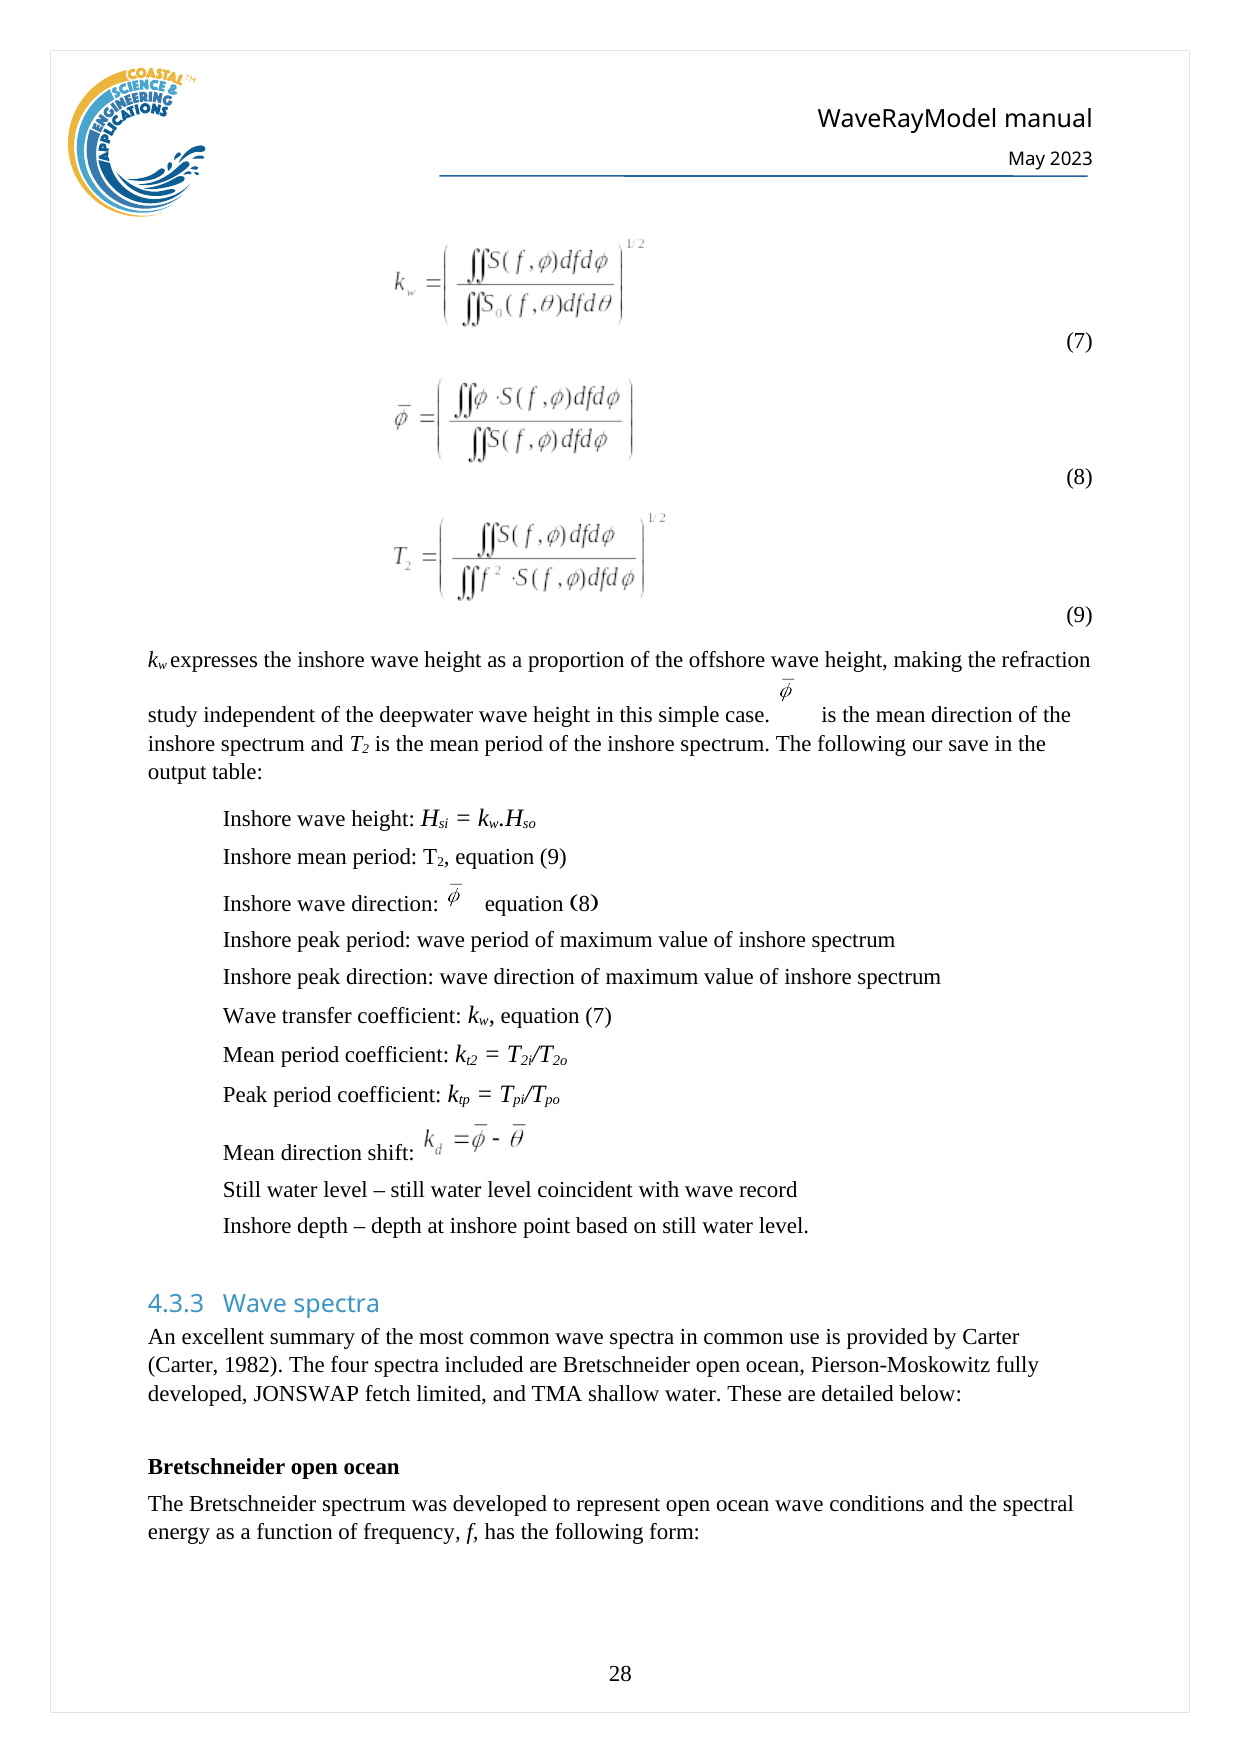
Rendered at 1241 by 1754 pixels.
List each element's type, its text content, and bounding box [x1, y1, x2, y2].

text (7) [148, 234, 1093, 353]
text Peak period coefficient: ktp = Tpi/Tpo [223, 1079, 1093, 1107]
text Inshore wave direction: equation (8) [223, 879, 1093, 916]
text Inshore peak period: wave period of maximum value of inshore spectrum [223, 926, 1093, 953]
text Inshore depth – depth at inshore point based on still water level. [223, 1212, 1093, 1239]
text Mean direction shift: [223, 1118, 1093, 1165]
text Inshore mean period: T2, equation (9) [223, 843, 1093, 869]
text Bretschneider open ocean [148, 1453, 1093, 1479]
text Mean period coefficient: kt2 = T2i/T2o [223, 1039, 1093, 1068]
text Wave transfer coefficient: kw, equation (7) [223, 1000, 1093, 1029]
text Inshore peak direction: wave direction of maximum value of inshore spectrum [223, 963, 1093, 989]
text (9) [148, 508, 1093, 627]
text The Bretschneider spectrum was developed to represent open ocean wave conditions and the spectral energy as a function of frequency, f, has the following form: [148, 1490, 1093, 1545]
text kw expresses the inshore wave height as a proportion of the offshore wave height, making the refraction study independent of the deepwater wave height in this simple case. is the mean direction of the inshore spectrum and T2 is the mean period of the inshore spectrum. The following our save in the output table: [148, 646, 1093, 784]
text Still water level – still water level coincident with wave record [223, 1176, 1093, 1202]
subtitle Wave spectra [148, 1286, 1093, 1320]
text Inshore wave height: Hsi = kw.Hso [223, 803, 1093, 832]
text An excellent summary of the most common wave spectra in common use is provided by Carter (Carter, 1982). The four spectra included are Bretschneider open ocean, Pierson-Moskowitz fully developed, JONSWAP fetch limited, and TMA shallow water. These are detailed below: [148, 1323, 1093, 1406]
text (8) [148, 372, 1093, 489]
